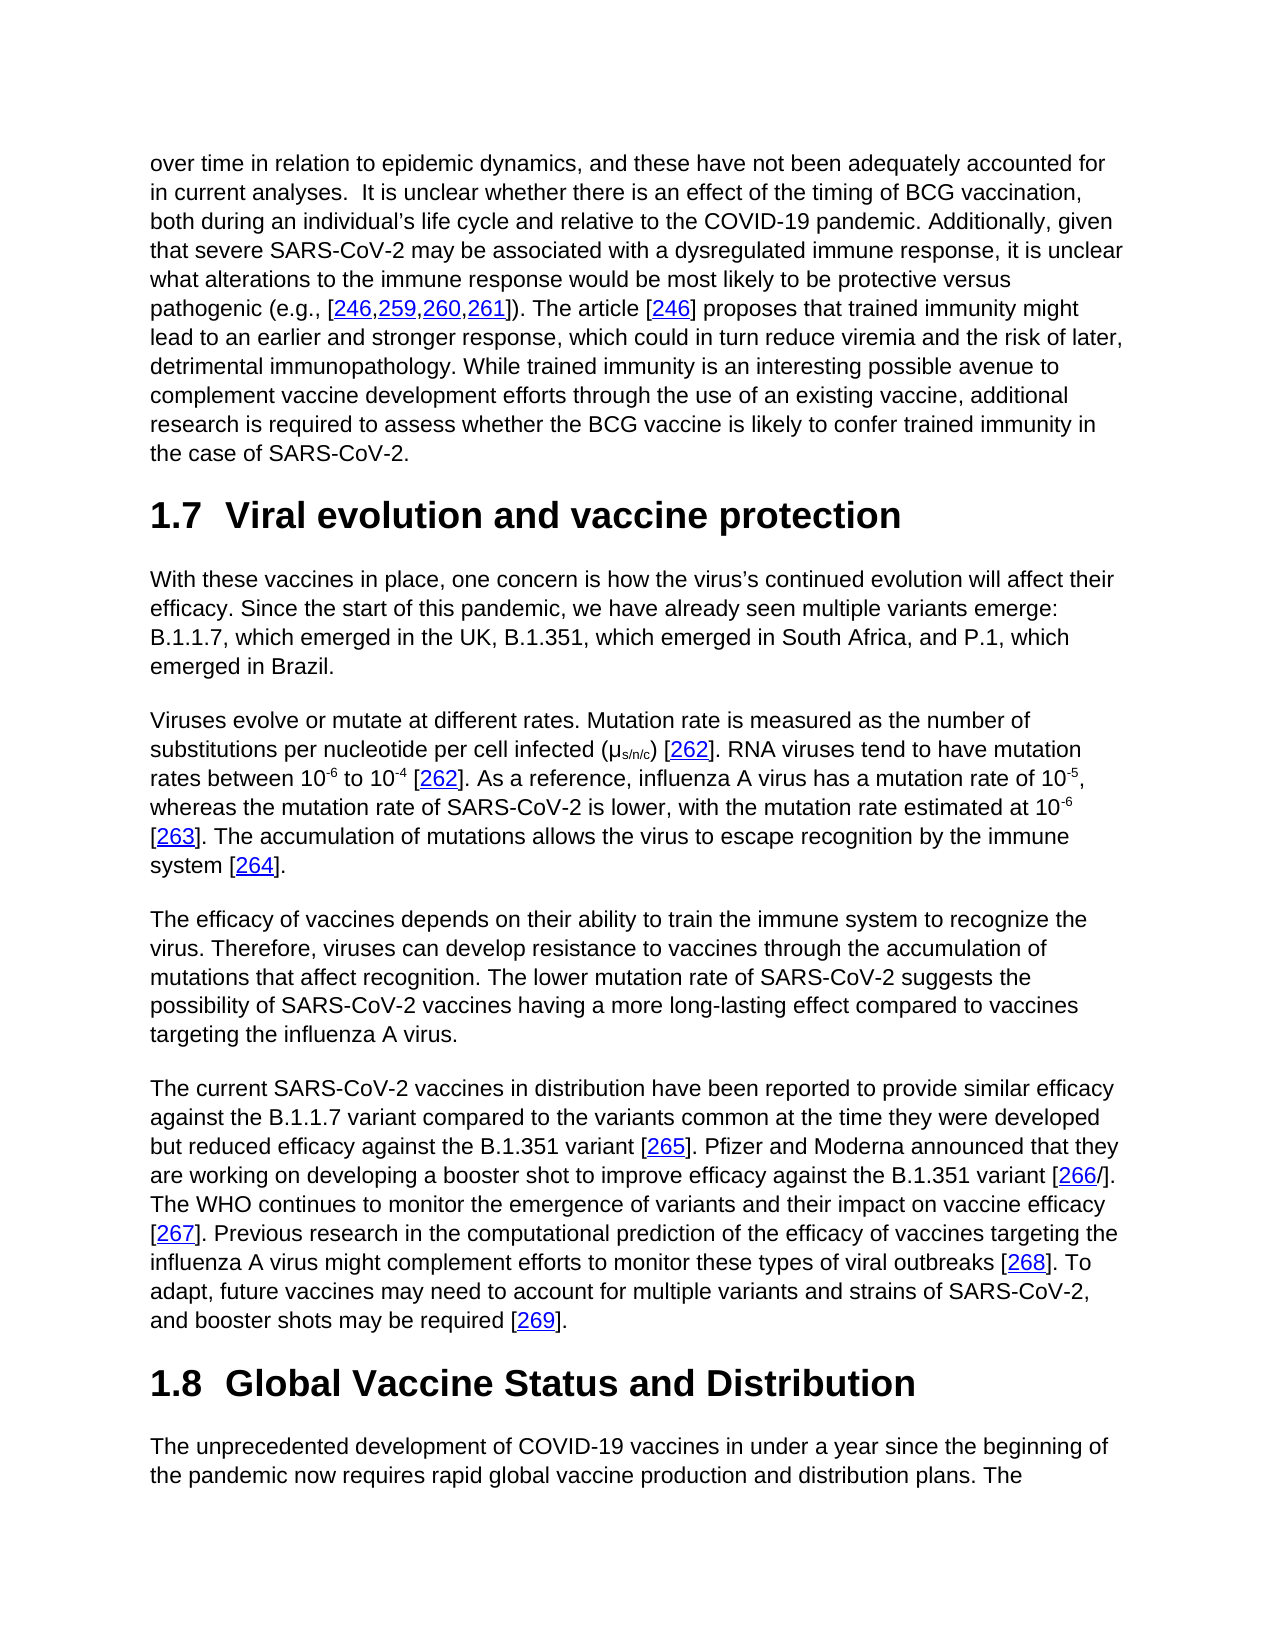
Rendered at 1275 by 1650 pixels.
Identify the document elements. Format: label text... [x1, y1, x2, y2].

text Viruses evolve or mutate at different rates. Mutation rate is measured as the number of substitutions per nucleotide per cell infected (μs/n/c) [262]. RNA viruses tend to have mutation rates between 10-6 to 10-4 [262]. As a reference, influenza A virus has a mutation rate of 10-5, whereas the mutation rate of SARS-CoV-2 is lower, with the mutation rate estimated at 10-6 [263]. The accumulation of mutations allows the virus to escape recognition by the immune system [264]. [150, 707, 1125, 878]
subtitle 1.7 Viral evolution and vaccine protection [150, 493, 1125, 537]
text With these vaccines in place, one concern is how the virus’s continued evolution will affect their efficacy. Since the start of this pandemic, we have already seen multiple variants emerge: B.1.1.7, which emerged in the UK, B.1.351, which emerged in South Africa, and P.1, which emerged in Brazil. [150, 566, 1125, 679]
text The efficacy of vaccines depends on their ability to train the immune system to recognize the virus. Therefore, viruses can develop resistance to vaccines through the accumulation of mutations that affect recognition. The lower mutation rate of SARS-CoV-2 suggests the possibility of SARS-CoV-2 vaccines having a more long-lasting effect compared to vaccines targeting the influenza A virus. [150, 906, 1125, 1048]
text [150, 150, 1125, 466]
subtitle 1.8 Global Vaccine Status and Distribution [150, 1361, 1125, 1404]
text The current SARS-CoV-2 vaccines in distribution have been reported to provide similar efficacy against the B.1.1.7 variant compared to the variants common at the time they were developed but reduced efficacy against the B.1.351 variant [265]. Pfizer and Moderna announced that they are working on developing a booster shot to improve efficacy against the B.1.351 variant [266/]. The WHO continues to monitor the emergence of variants and their impact on vaccine efficacy [267]. Previous research in the computational prediction of the efficacy of vaccines targeting the influenza A virus might complement efforts to monitor these types of viral outbreaks [268]. To adapt, future vaccines may need to account for multiple variants and strains of SARS-CoV-2, and booster shots may be required [269]. [150, 1075, 1125, 1333]
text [150, 1433, 1125, 1489]
